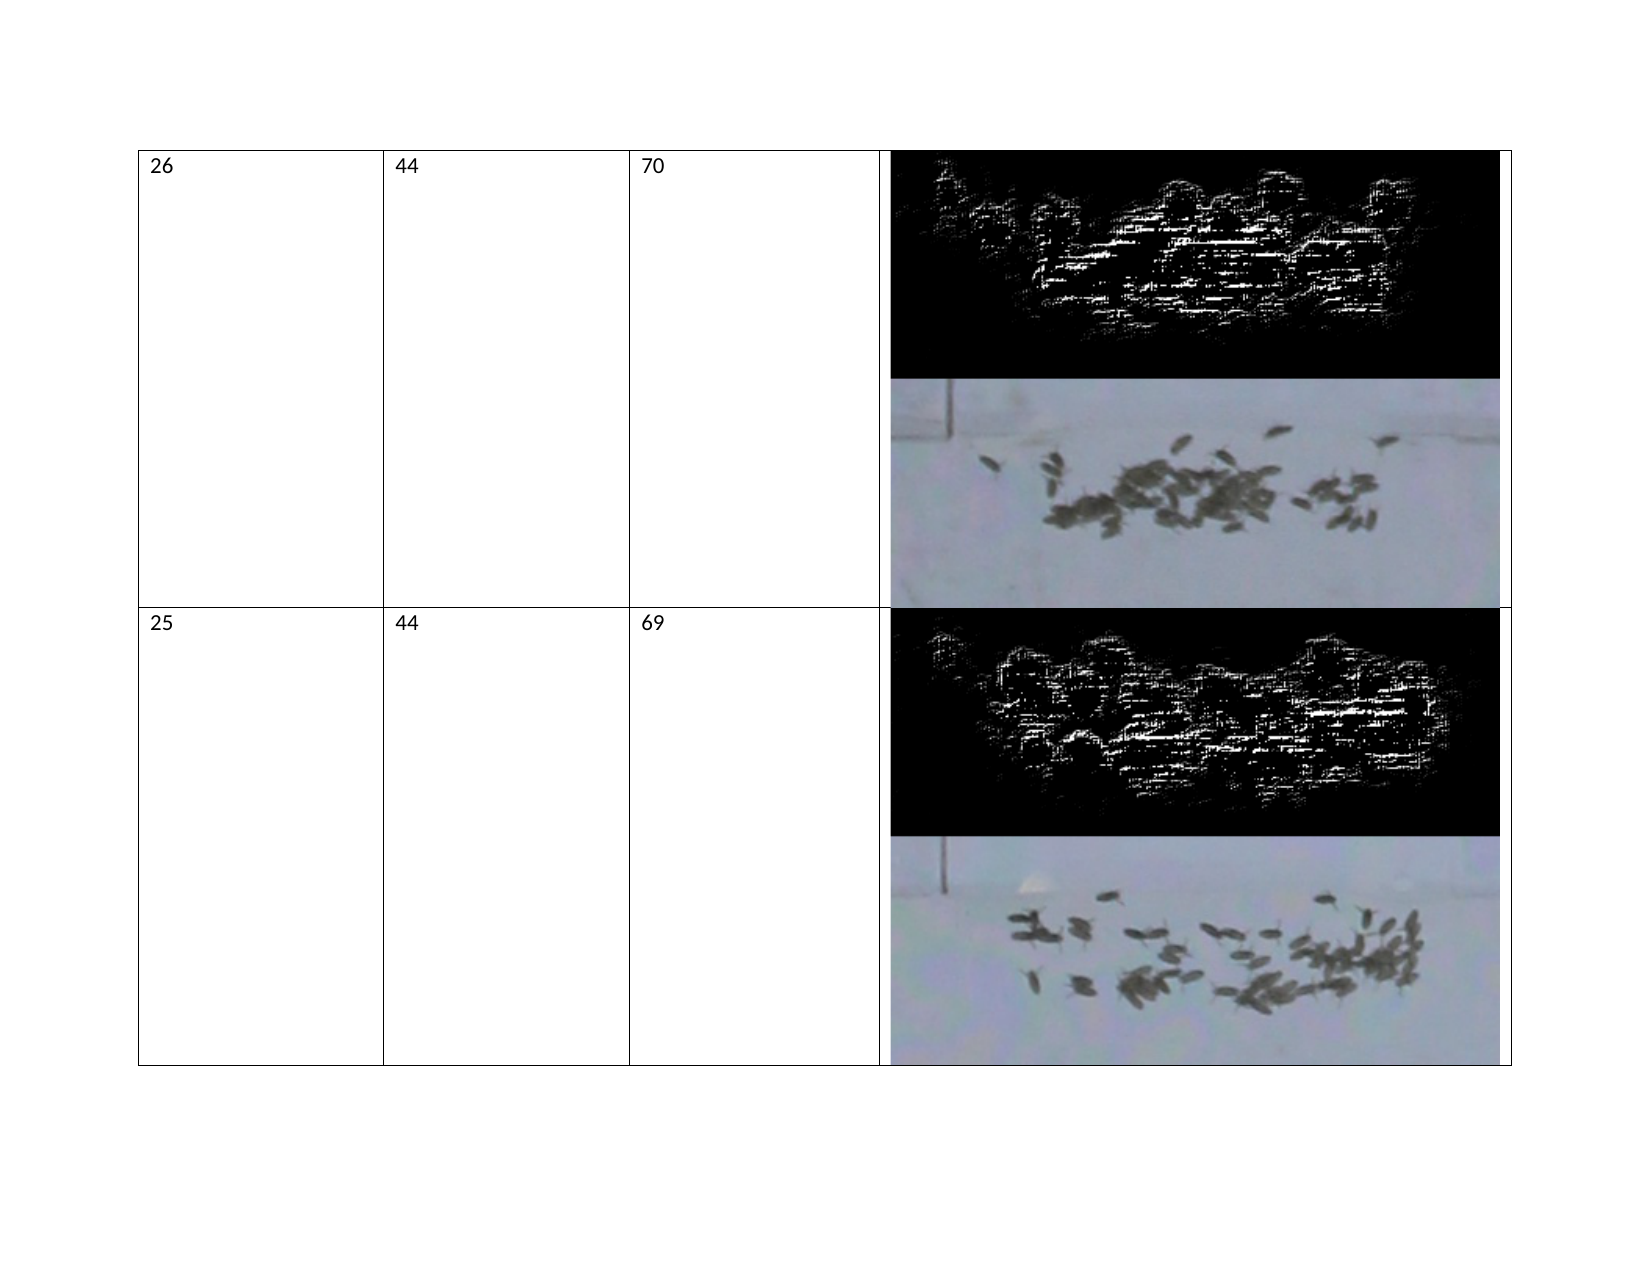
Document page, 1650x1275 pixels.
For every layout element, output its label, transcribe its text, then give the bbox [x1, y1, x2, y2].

picture [890, 151, 1500, 1065]
table_cell [880, 151, 890, 607]
table_cell 26 [139, 151, 383, 607]
table_cell 70 [630, 151, 879, 607]
table_cell [1500, 151, 1511, 607]
table_cell 69 [630, 608, 879, 1064]
table_cell [1500, 608, 1511, 1064]
table_cell [880, 608, 890, 1064]
table_cell 25 [139, 608, 383, 1064]
table_cell 44 [384, 151, 629, 607]
table_cell 44 [384, 608, 629, 1064]
